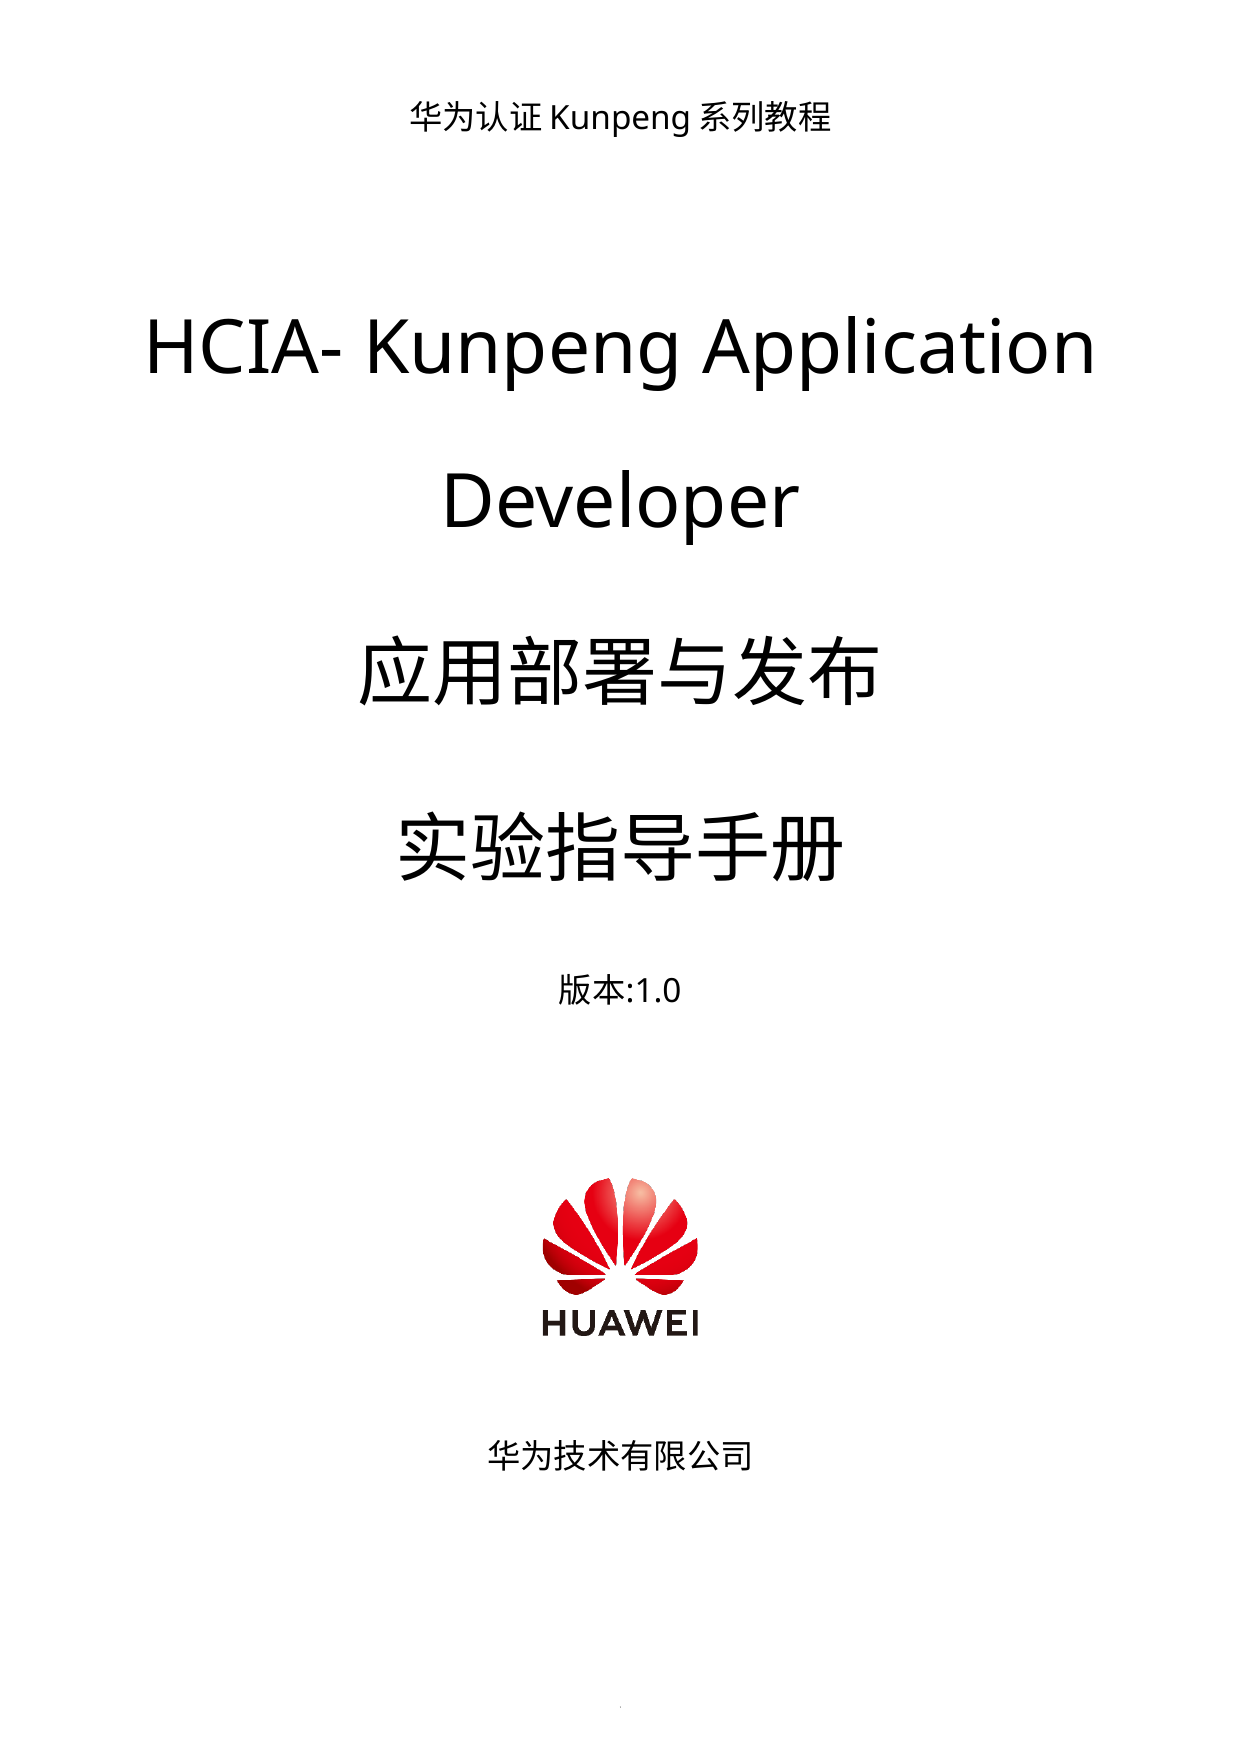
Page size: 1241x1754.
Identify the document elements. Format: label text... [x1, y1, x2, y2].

text 版本:1.0 [0, 963, 1240, 1012]
text 华为认证Kunpeng系列教程 [0, 91, 1240, 139]
text HCIA- Kunpeng Application Developer [0, 294, 1240, 549]
text 应用部署与发布 [0, 613, 1240, 721]
text 华为技术有限公司 [0, 1430, 1240, 1478]
picture [542, 1178, 698, 1336]
text 实验指导手册 [0, 788, 1240, 897]
